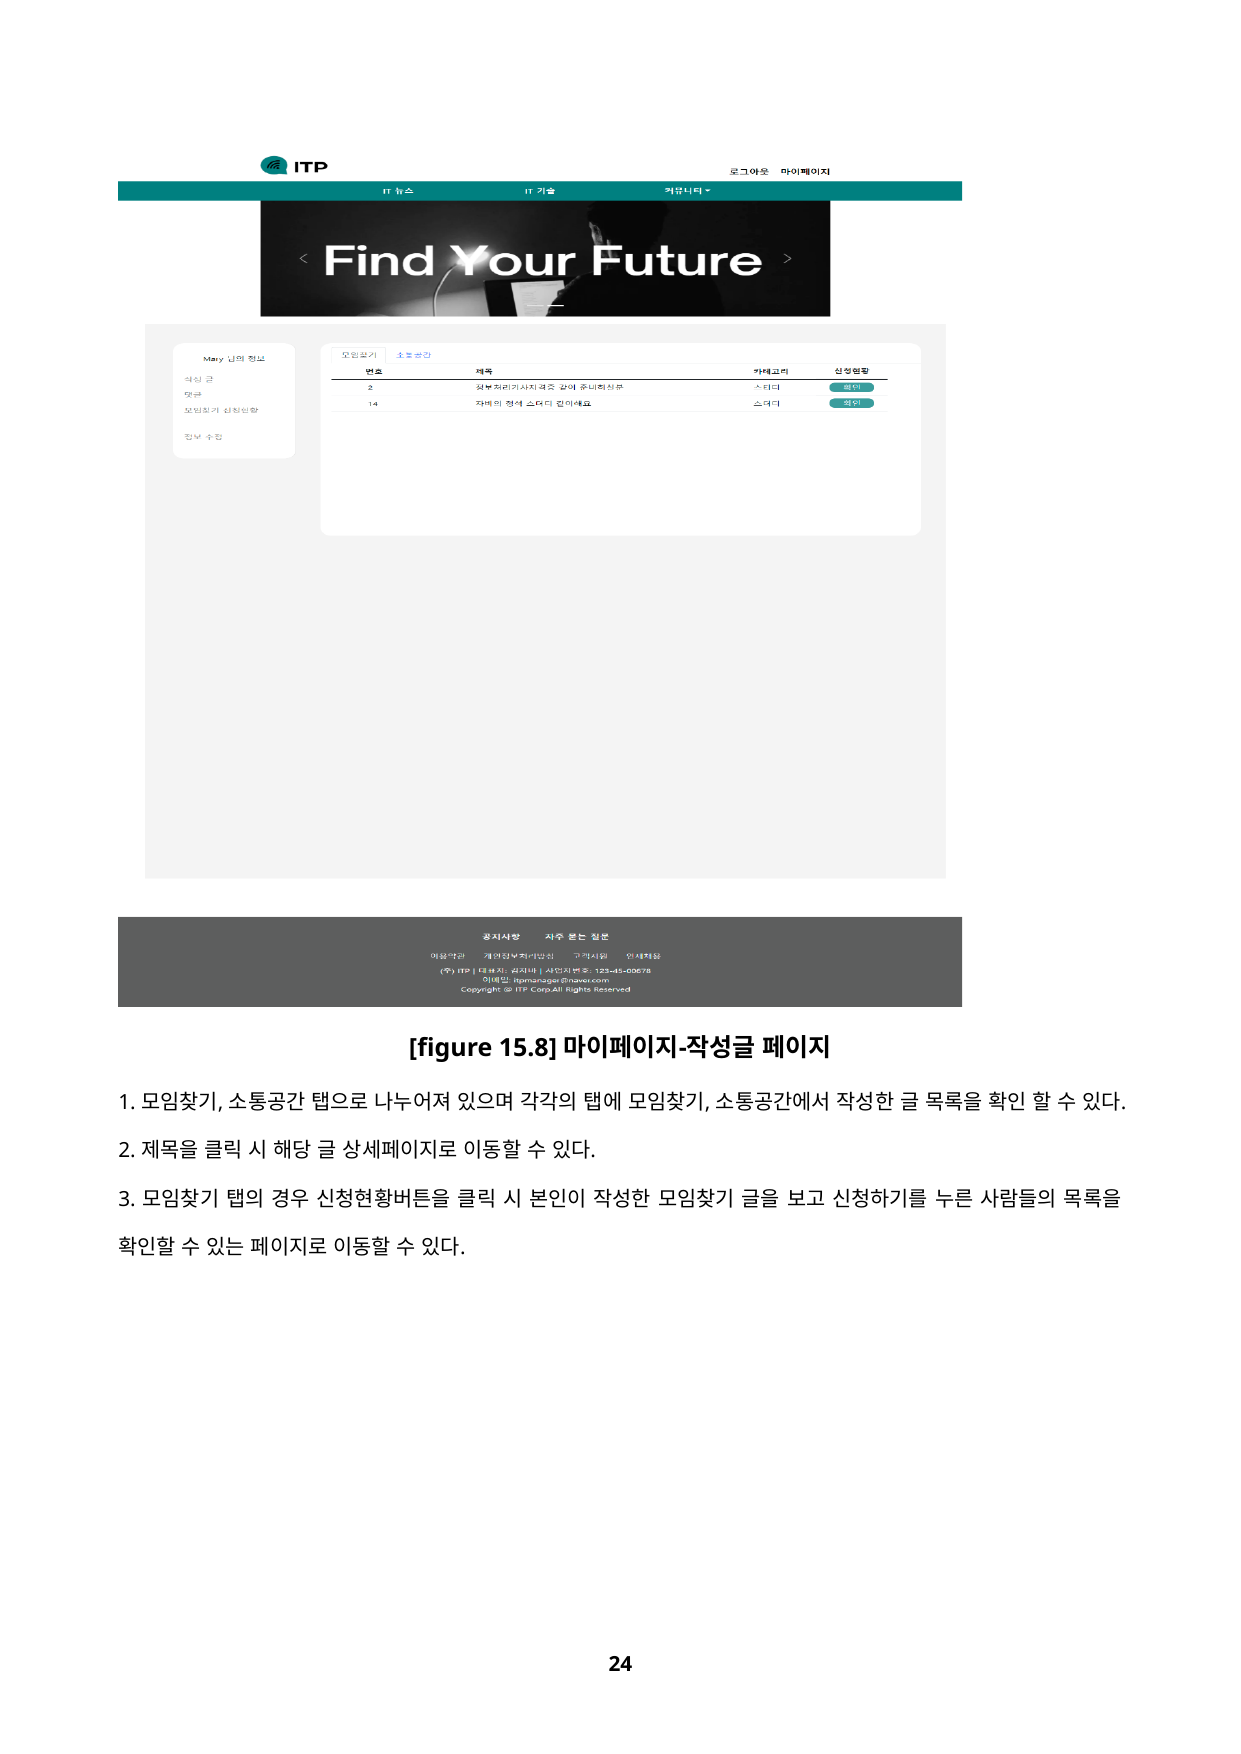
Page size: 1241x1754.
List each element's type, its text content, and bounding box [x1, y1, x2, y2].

picture [118, 149, 963, 1007]
text 3. 모임찾기 탭의 경우 신청현황버튼을 클릭 시 본인이 작성한 모임찾기 글을 보고 신청하기를 누른 사람들의 목록을 확인할 수 있는 페이지로 이동할 수 있다. [110, 1180, 1130, 1263]
text 2. 제목을 클릭 시 해당 글 상세페이지로 이동할 수 있다. [110, 1131, 1130, 1164]
text 1. 모임찾기, 소통공간 탭으로 나누어져 있으며 각각의 탭에 모임찾기, 소통공간에서 작성한 글 목록을 확인 할 수 있다. [110, 1083, 1130, 1115]
text [figure 15.8] 마이페이지-작성글 페이지 [110, 1025, 1130, 1063]
